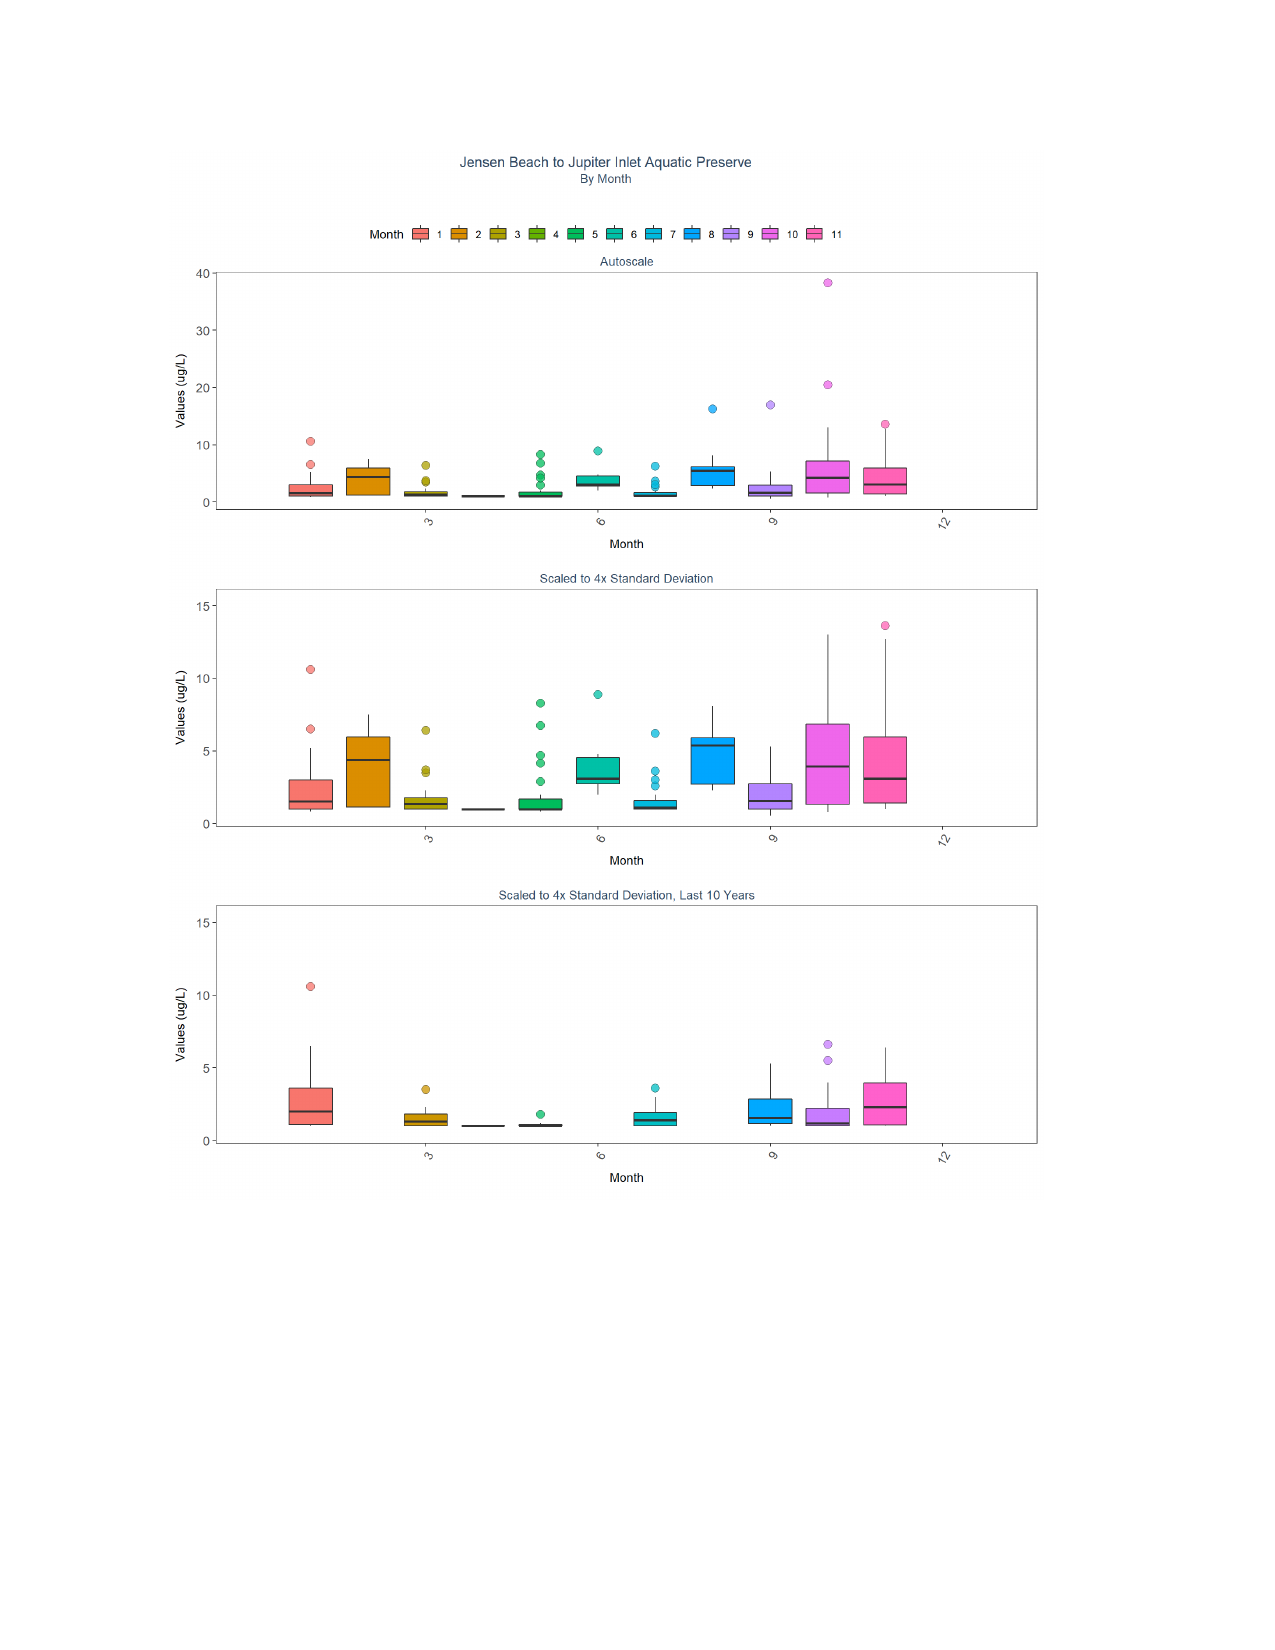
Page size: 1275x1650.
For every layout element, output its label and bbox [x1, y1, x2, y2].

picture [168, 150, 1044, 1200]
